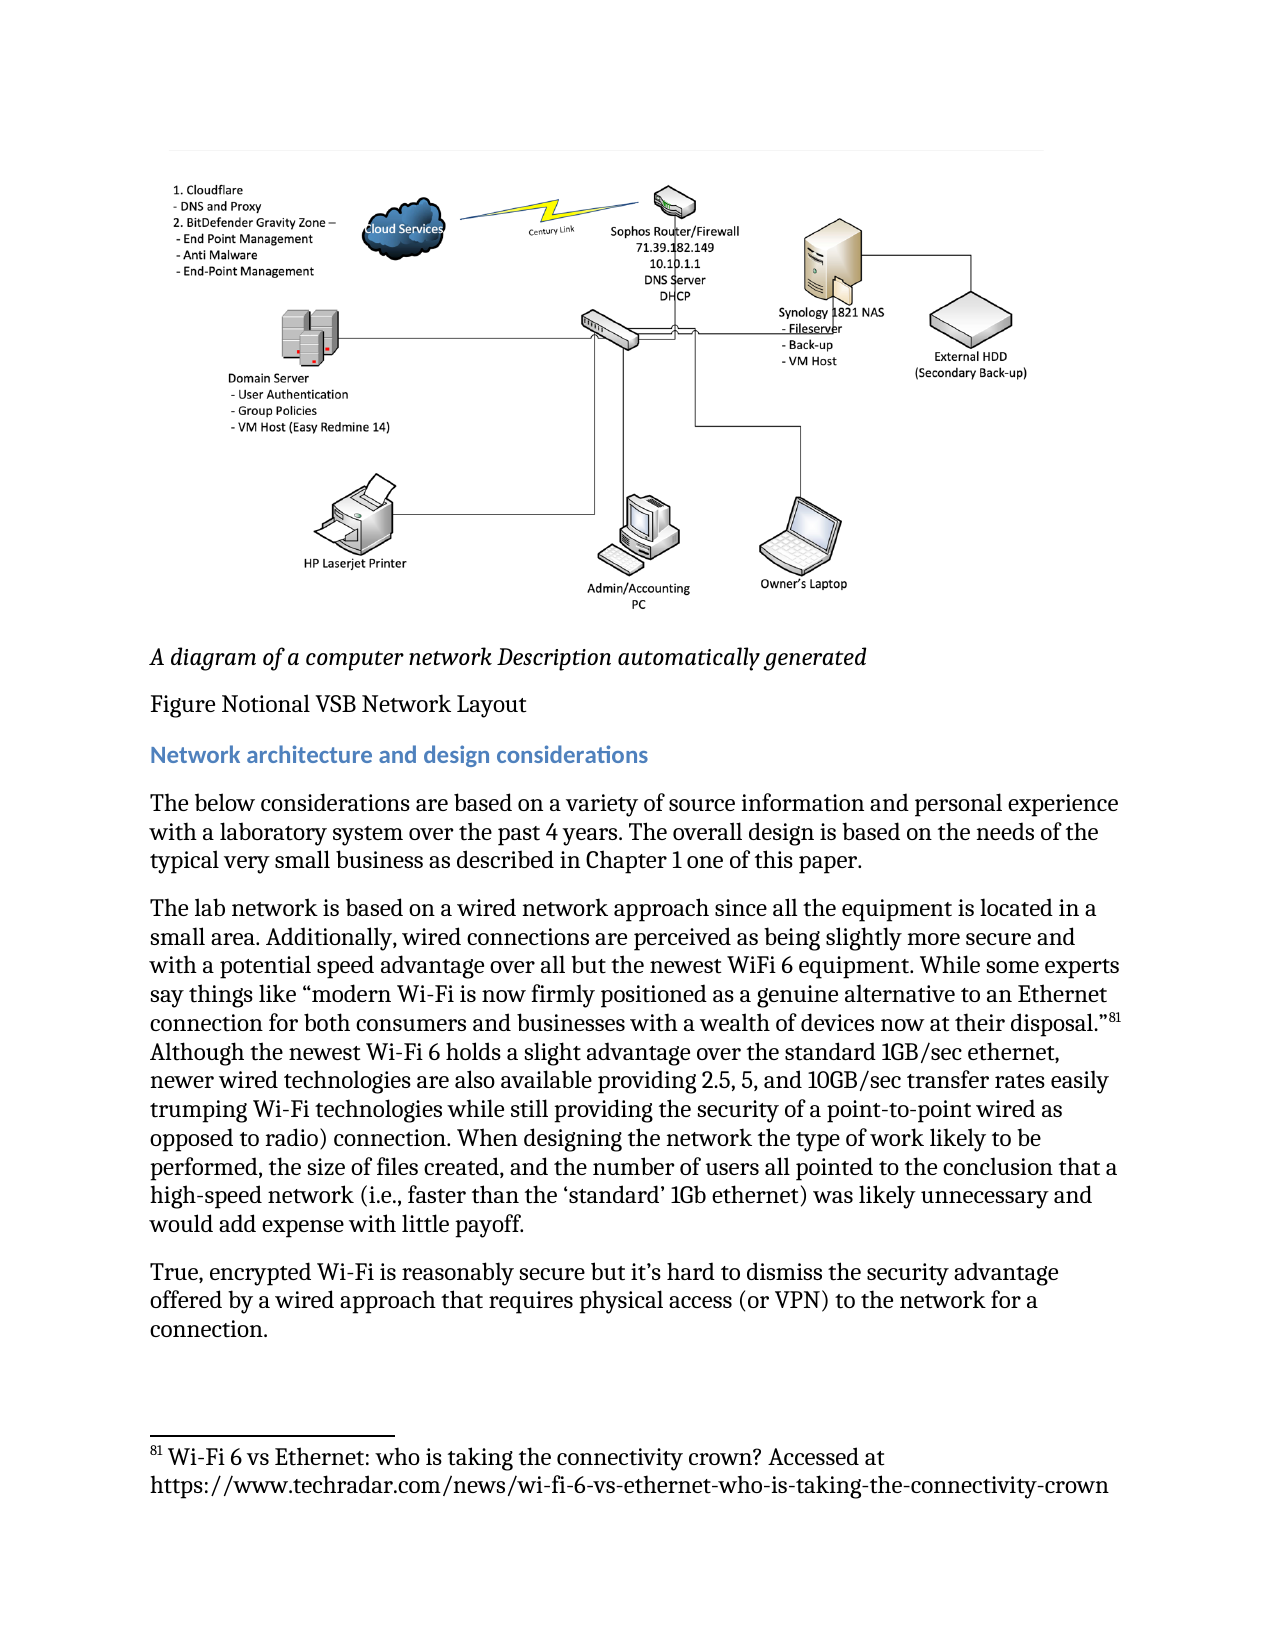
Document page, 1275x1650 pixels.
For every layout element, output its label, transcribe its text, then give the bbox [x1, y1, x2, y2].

text The below considerations are based on a variety of source information and personal experience with a laboratory system over the past 4 years. The overall design is based on the needs of the typical very small business as described in Chapter 1 one of this paper. [150, 789, 1125, 875]
text A diagram of a computer network Description automatically generated [150, 643, 1125, 671]
picture [168, 150, 1044, 622]
text True, encrypted Wi-Fi is reasonably secure but it’s hard to dismiss the security advantage offered by a wired approach that requires physical access (or VPN) to the network for a connection. [150, 1258, 1125, 1344]
subtitle Network architecture and design considerations [150, 740, 1125, 770]
text The lab network is based on a wired network approach since all the equipment is located in a small area. Additionally, wired connections are perceived as being slightly more secure and with a potential speed advantage over all but the newest WiFi 6 equipment. While some experts say things like “modern Wi-Fi is now firmly positioned as a genuine alternative to an Ethernet connection for both consumers and businesses with a wealth of devices now at their disposal.” Although the newest Wi-Fi 6 holds a slight advantage over the standard 1GB/sec ethernet, newer wired technologies are also available providing 2.5, 5, and 10GB/sec transfer rates easily trumping Wi-Fi technologies while still providing the security of a point-to-point wired as opposed to radio) connection. When designing the network the type of work likely to be performed, the size of files created, and the number of users all pointed to the conclusion that a high-speed network (i.e., faster than the ‘standard’ 1Gb ethernet) was likely unnecessary and would add expense with little payoff. [150, 894, 1125, 1239]
text Figure Notional VSB Network Layout [150, 690, 1125, 719]
